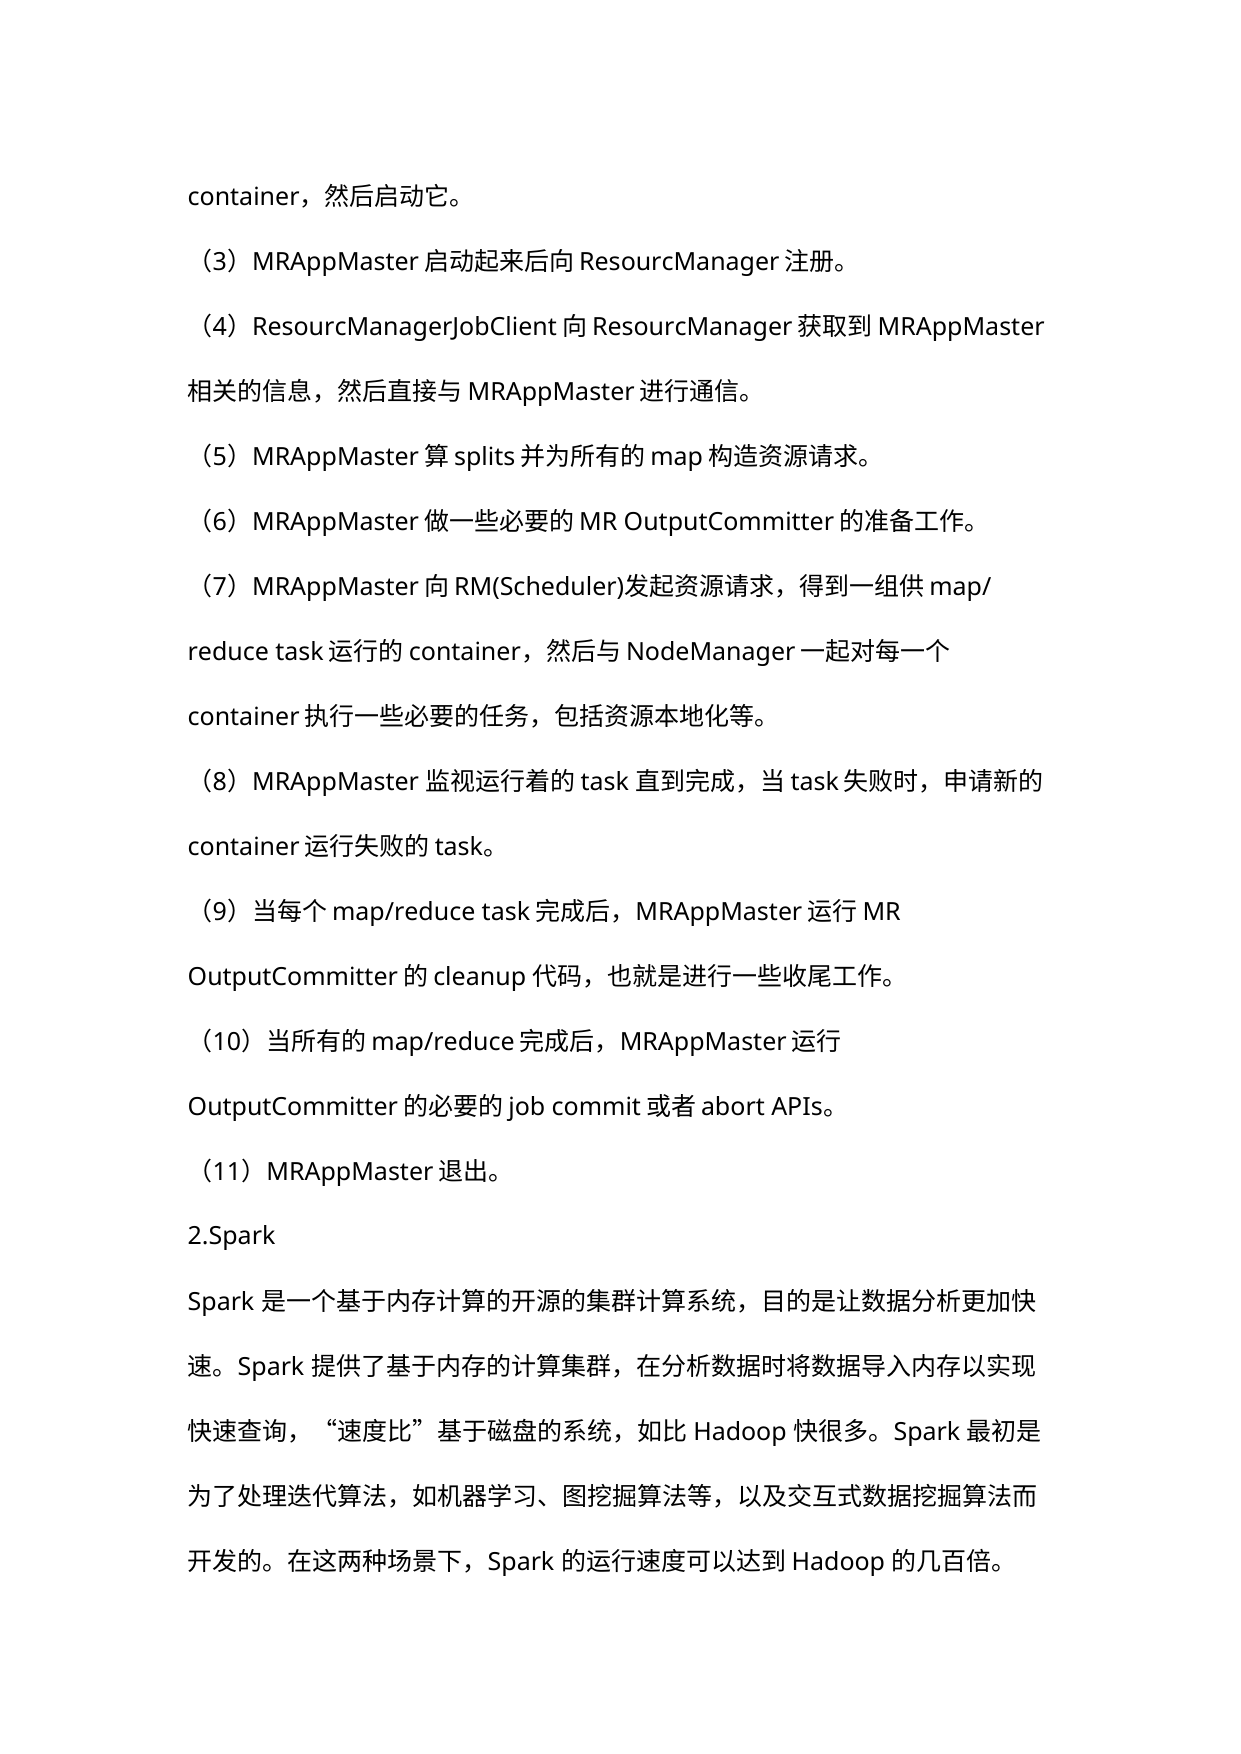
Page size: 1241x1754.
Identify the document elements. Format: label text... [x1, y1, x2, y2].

text （4）ResourcManagerJobClient向ResourcManager获取到MRAppMaster相关的信息，然后直接与MRAppMaster进行通信。 [187, 292, 1053, 422]
text （8）MRAppMaster 监视运行着的task 直到完成，当task失败时，申请新的container运行失败的task。 [187, 747, 1053, 877]
text Spark 是一个基于内存计算的开源的集群计算系统，目的是让数据分析更加快速。Spark 提供了基于内存的计算集群，在分析数据时将数据导入内存以实现快速查询，“速度比”基于磁盘的系统，如比 Hadoop 快很多。Spark 最初是为了处理迭代算法，如机器学习、图挖掘算法等，以及交互式数据挖掘算法而开发的。在这两种场景下，Spark 的运行速度可以达到 Hadoop 的几百倍。 [187, 1267, 1053, 1592]
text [187, 162, 1053, 227]
text （10）当所有的map/reduce完成后，MRAppMaster运行OutputCommitter的必要的job commit或者abort APIs。 [187, 1007, 1053, 1137]
text （3）MRAppMaster启动起来后向ResourcManager注册。 [187, 227, 1053, 292]
text （11）MRAppMaster退出。 [187, 1137, 1053, 1202]
text （9）当每个map/reduce task完成后，MRAppMaster运行MR OutputCommitter的cleanup 代码，也就是进行一些收尾工作。 [187, 877, 1053, 1007]
text 2.Spark [187, 1202, 1053, 1267]
text （6）MRAppMaster做一些必要的MR OutputCommitter的准备工作。 [187, 487, 1053, 552]
text （5）MRAppMaster算splits并为所有的map构造资源请求。 [187, 422, 1053, 487]
text （7）MRAppMaster向RM(Scheduler)发起资源请求，得到一组供map/reduce task运行的container，然后与NodeManager一起对每一个container执行一些必要的任务，包括资源本地化等。 [187, 552, 1053, 747]
